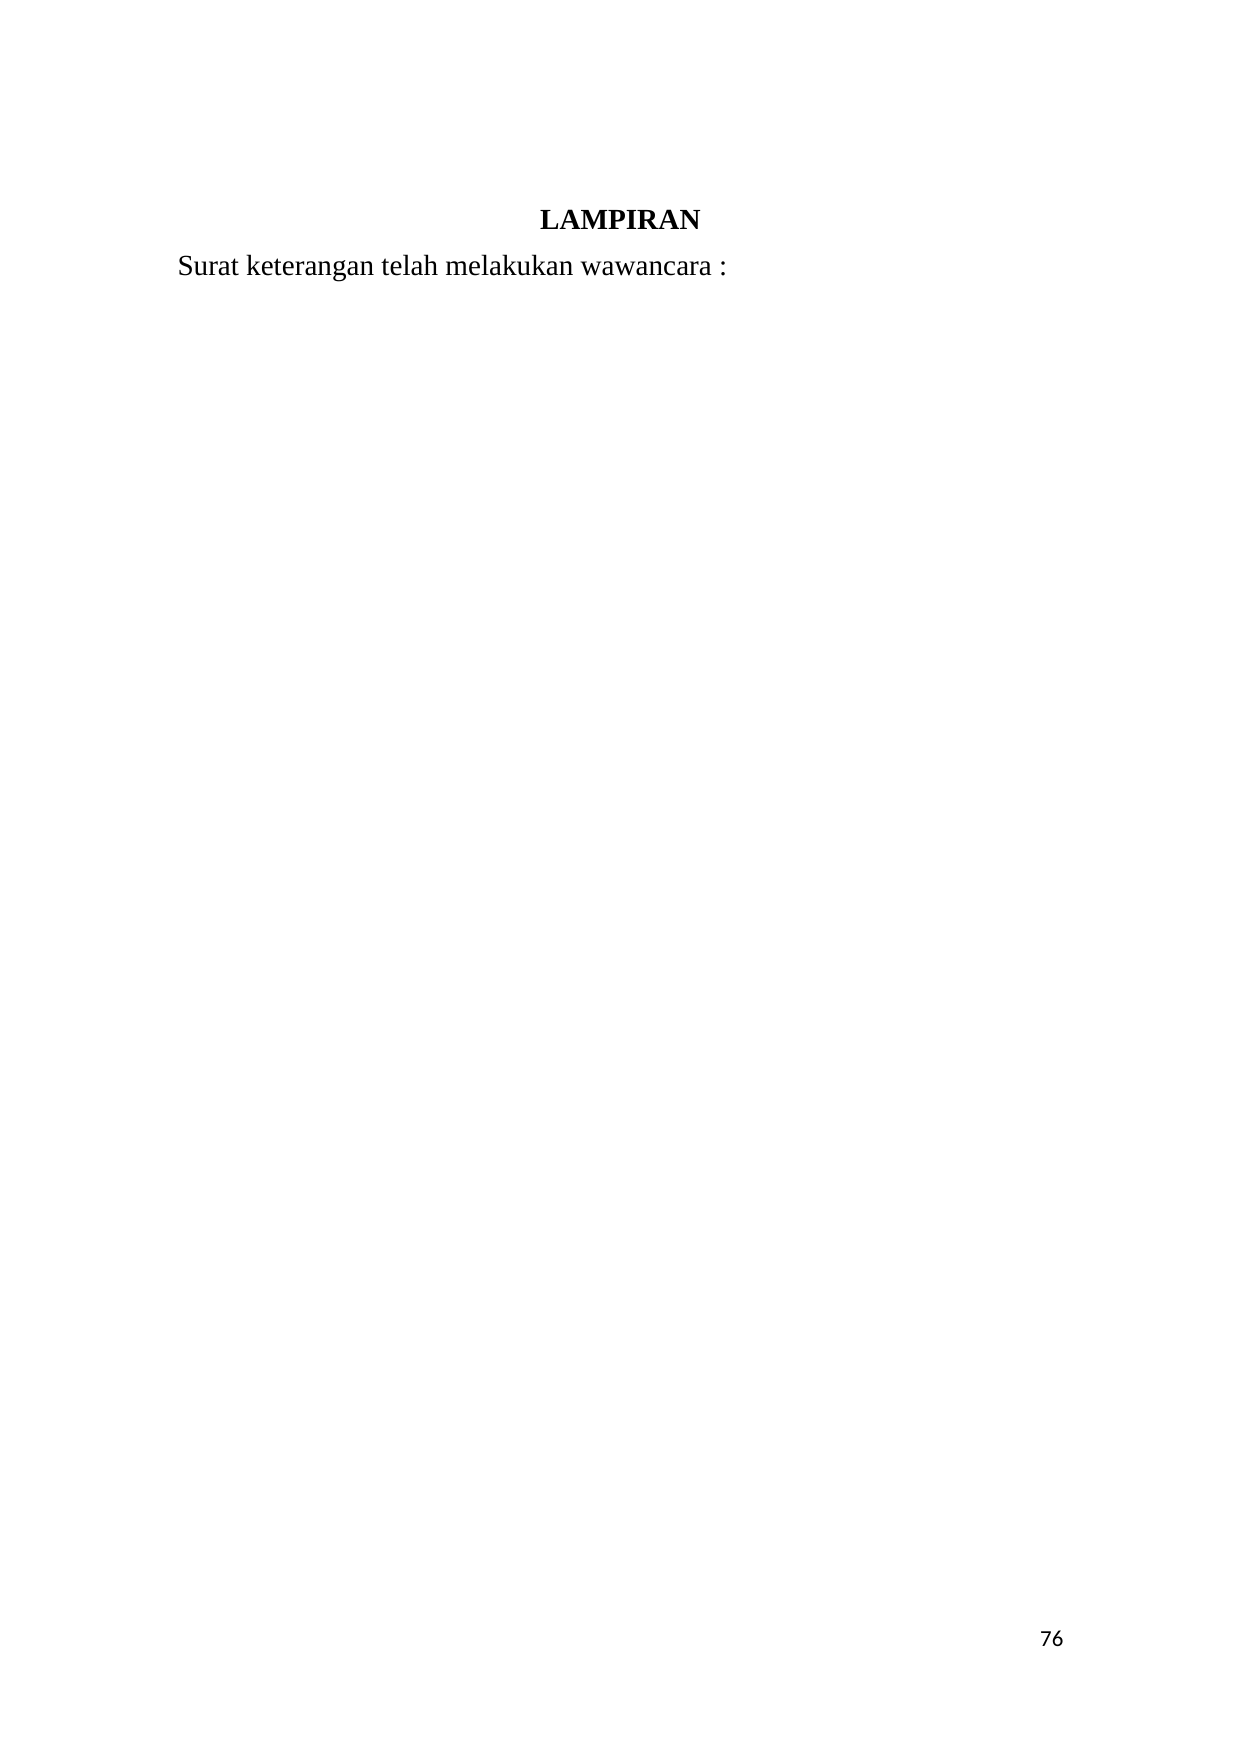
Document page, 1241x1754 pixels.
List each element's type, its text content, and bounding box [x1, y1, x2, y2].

text Surat keterangan telah melakukan wawancara : [177, 248, 1063, 282]
subtitle LAMPIRAN [177, 202, 1063, 236]
